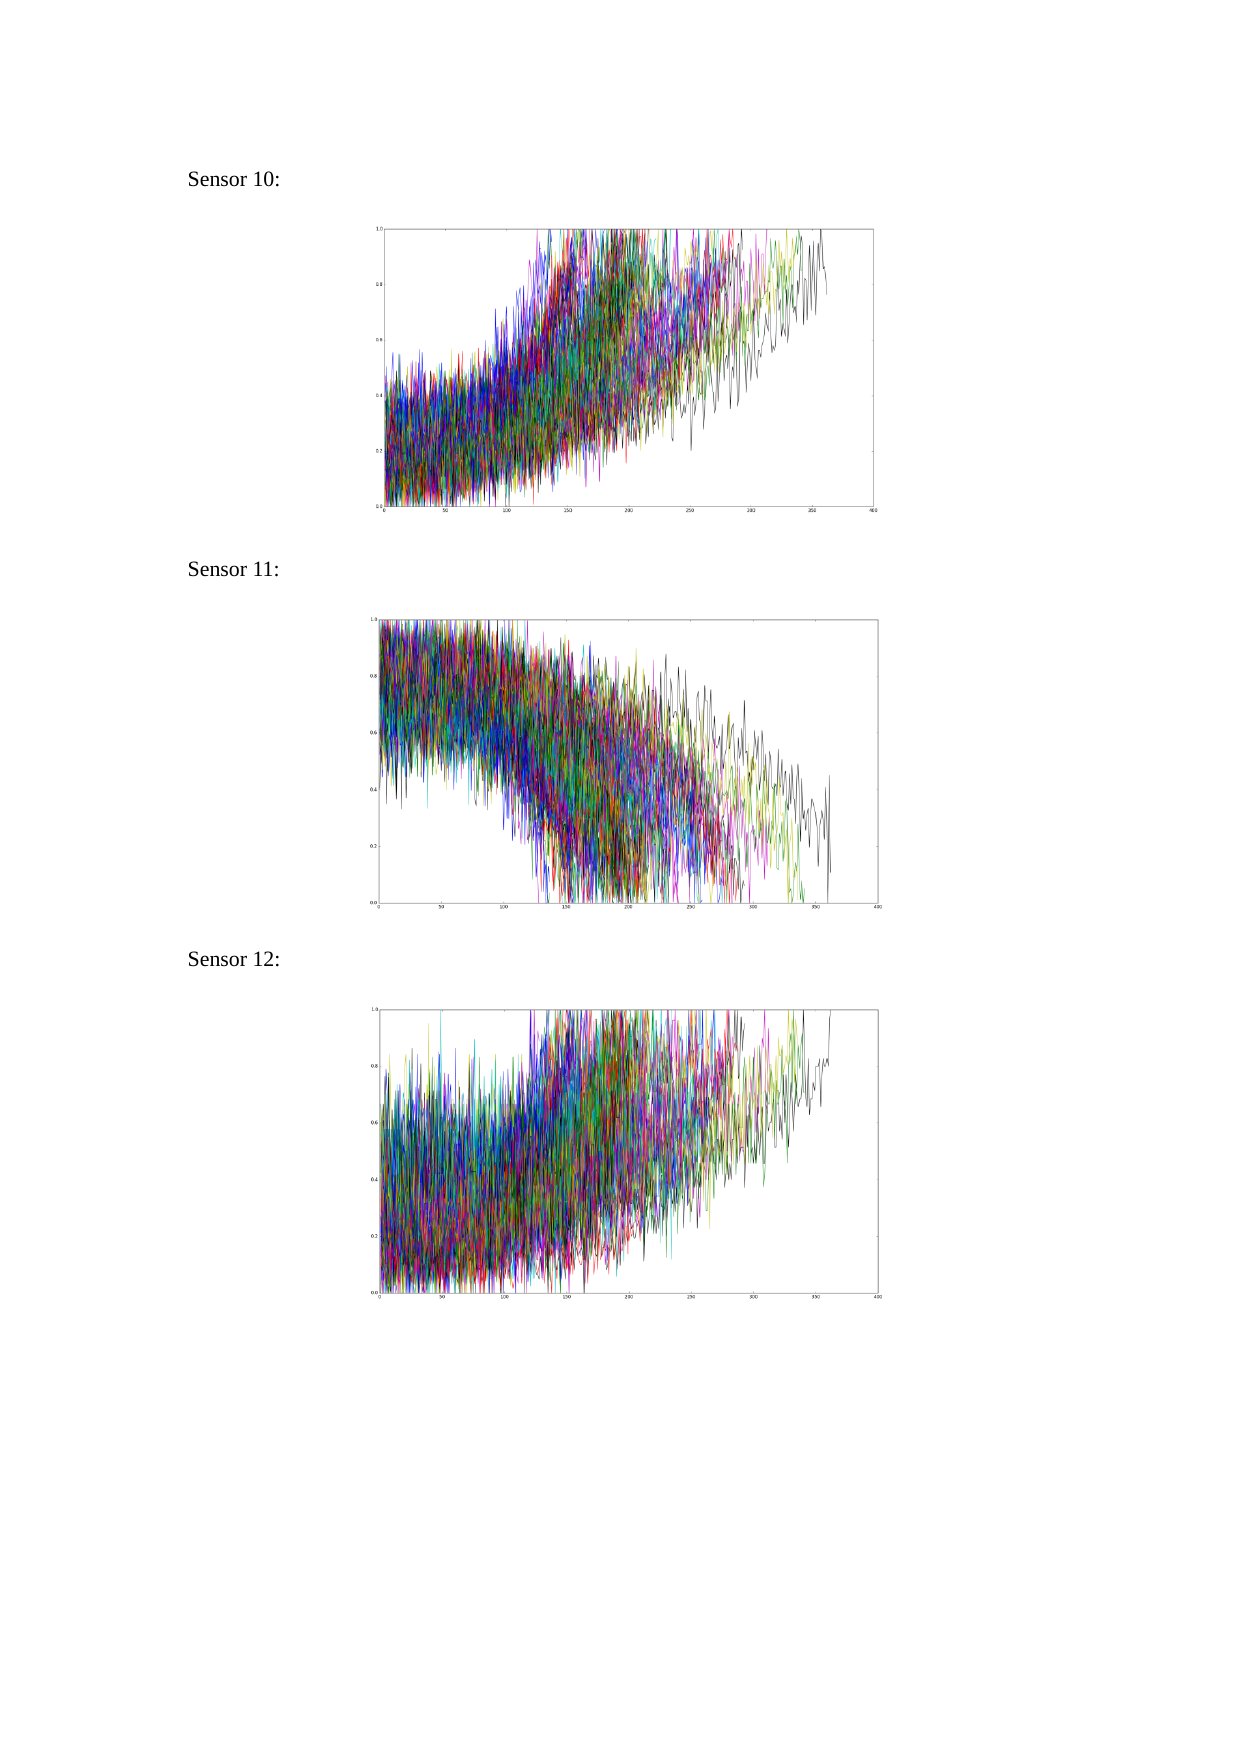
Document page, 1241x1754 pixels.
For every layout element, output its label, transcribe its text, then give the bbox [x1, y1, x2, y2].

picture [299, 974, 942, 1328]
text Sensor 12: [187, 942, 1053, 974]
picture [298, 584, 942, 938]
picture [305, 194, 936, 541]
text Sensor 11: [187, 552, 1053, 584]
text Sensor 10: [187, 162, 1053, 194]
